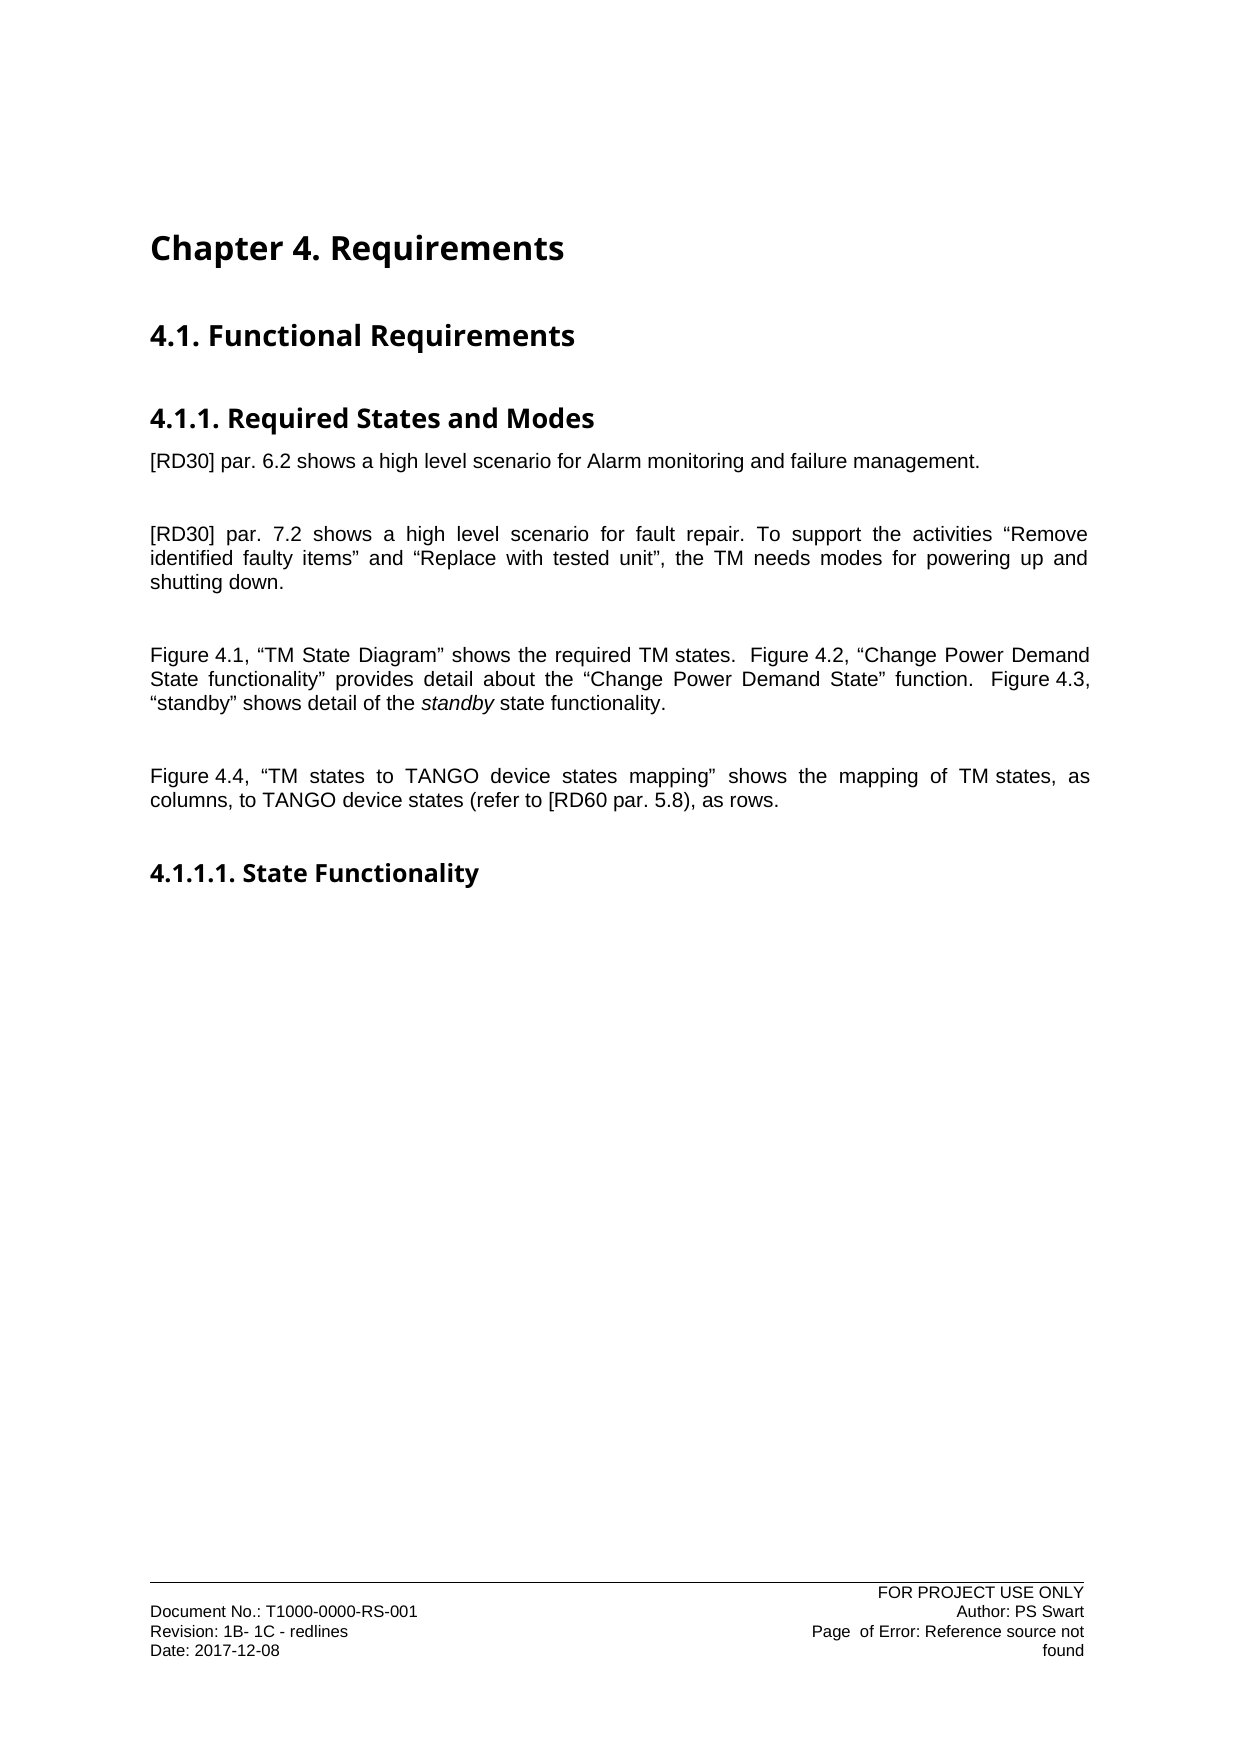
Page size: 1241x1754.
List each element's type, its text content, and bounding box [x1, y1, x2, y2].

text 4.1.1. Required States and Modes [150, 399, 1090, 436]
text Figure 4.1, “TM State Diagram” shows the required TM states. Figure 4.2, “Change Power Demand State functionality” provides detail about the “Change Power Demand State” function. Figure 4.3, “standby” shows detail of the standby state functionality. [150, 643, 1090, 714]
text Chapter 4. Requirements [150, 225, 1090, 270]
text [RD30] par. 7.2 shows a high level scenario for fault repair. To support the activities “Remove identified faulty items” and “Replace with tested unit”, the TM needs modes for powering up and shutting down. [150, 522, 1090, 594]
text 4.1. Functional Requirements [150, 315, 1090, 355]
text Figure 4.4, “TM states to TANGO device states mapping” shows the mapping of TM states, as columns, to TANGO device states (refer to [RD60 par. 5.8), as rows. [150, 763, 1090, 811]
text [RD30] par. 6.2 shows a high level scenario for Alarm monitoring and failure management. [150, 449, 1090, 473]
text 4.1.1.1. State Functionality [150, 856, 1090, 890]
